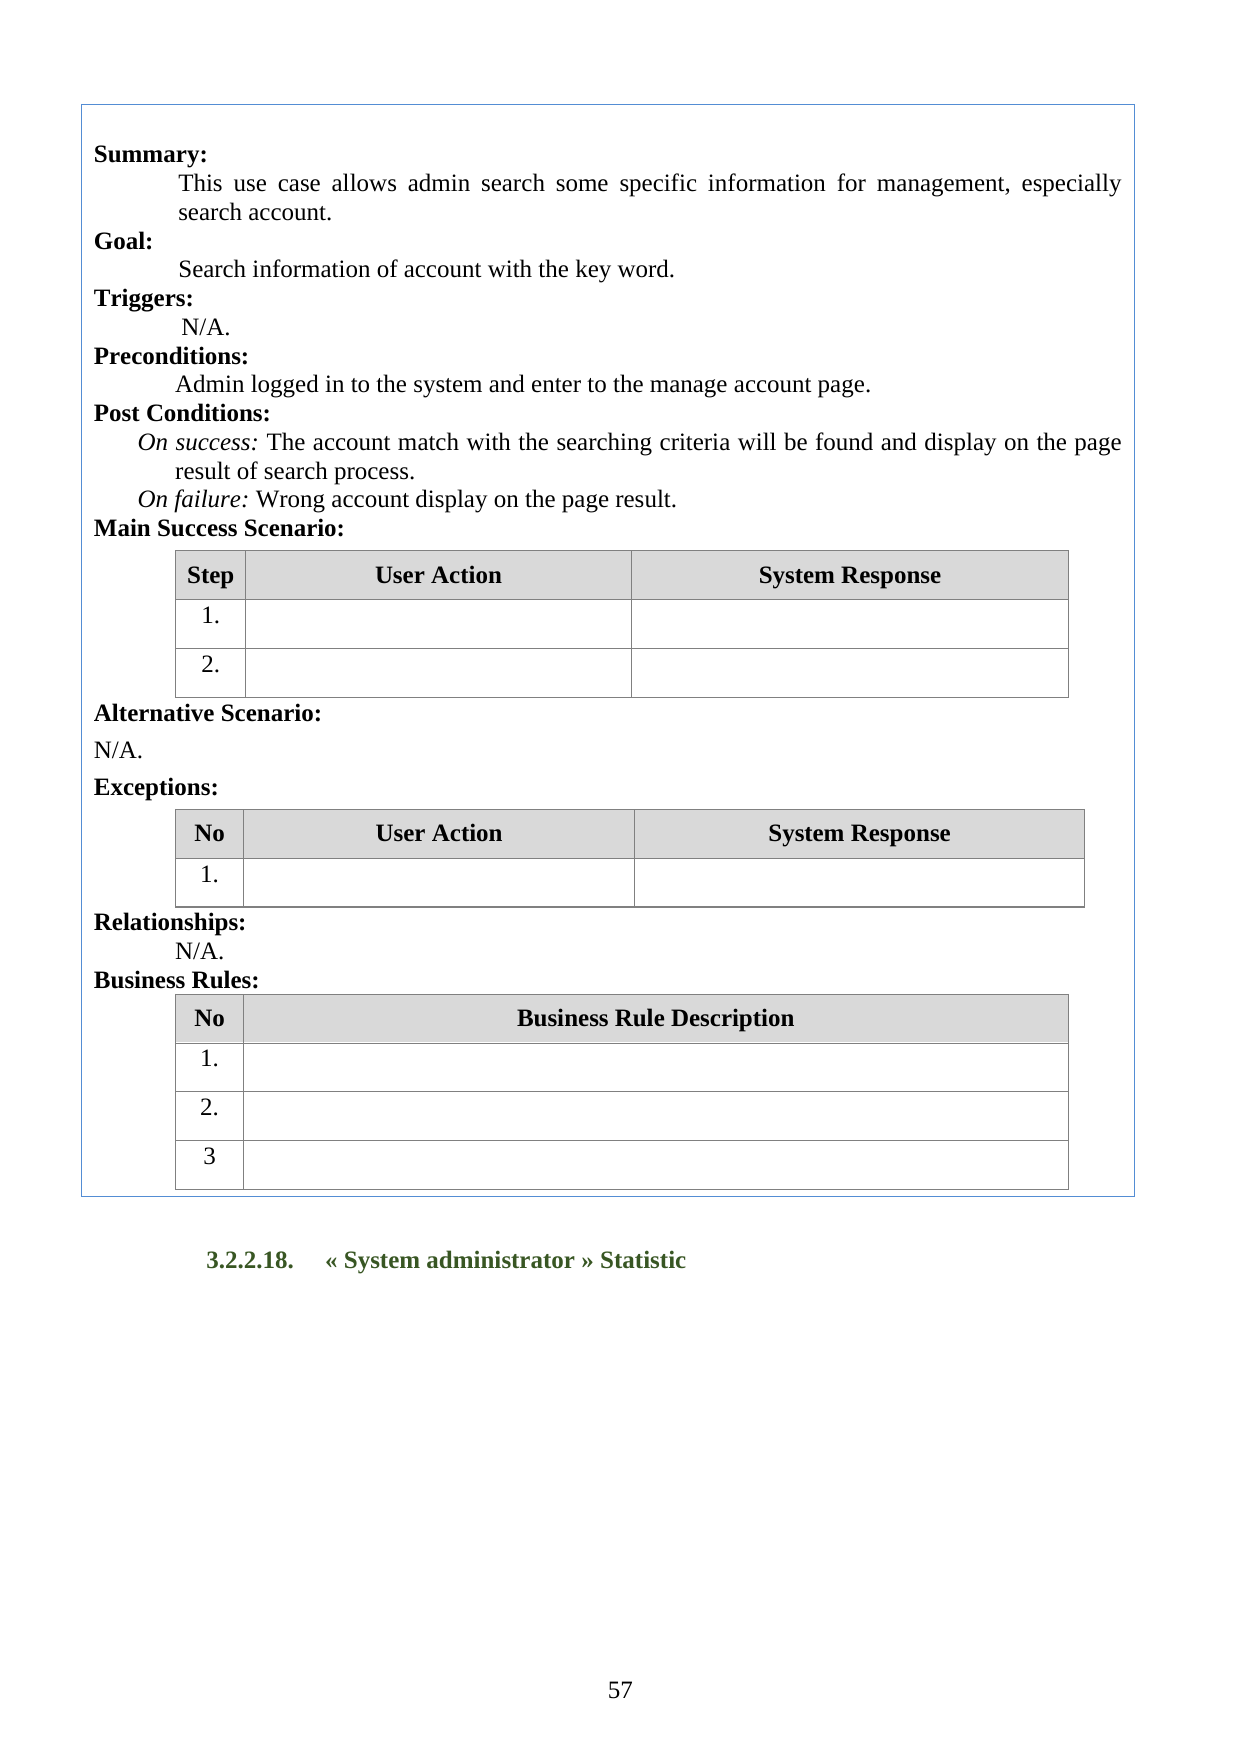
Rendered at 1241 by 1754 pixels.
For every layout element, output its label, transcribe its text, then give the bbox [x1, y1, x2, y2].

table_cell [82, 105, 1134, 1196]
subtitle « System administrator » Statistic [206, 1245, 1146, 1273]
